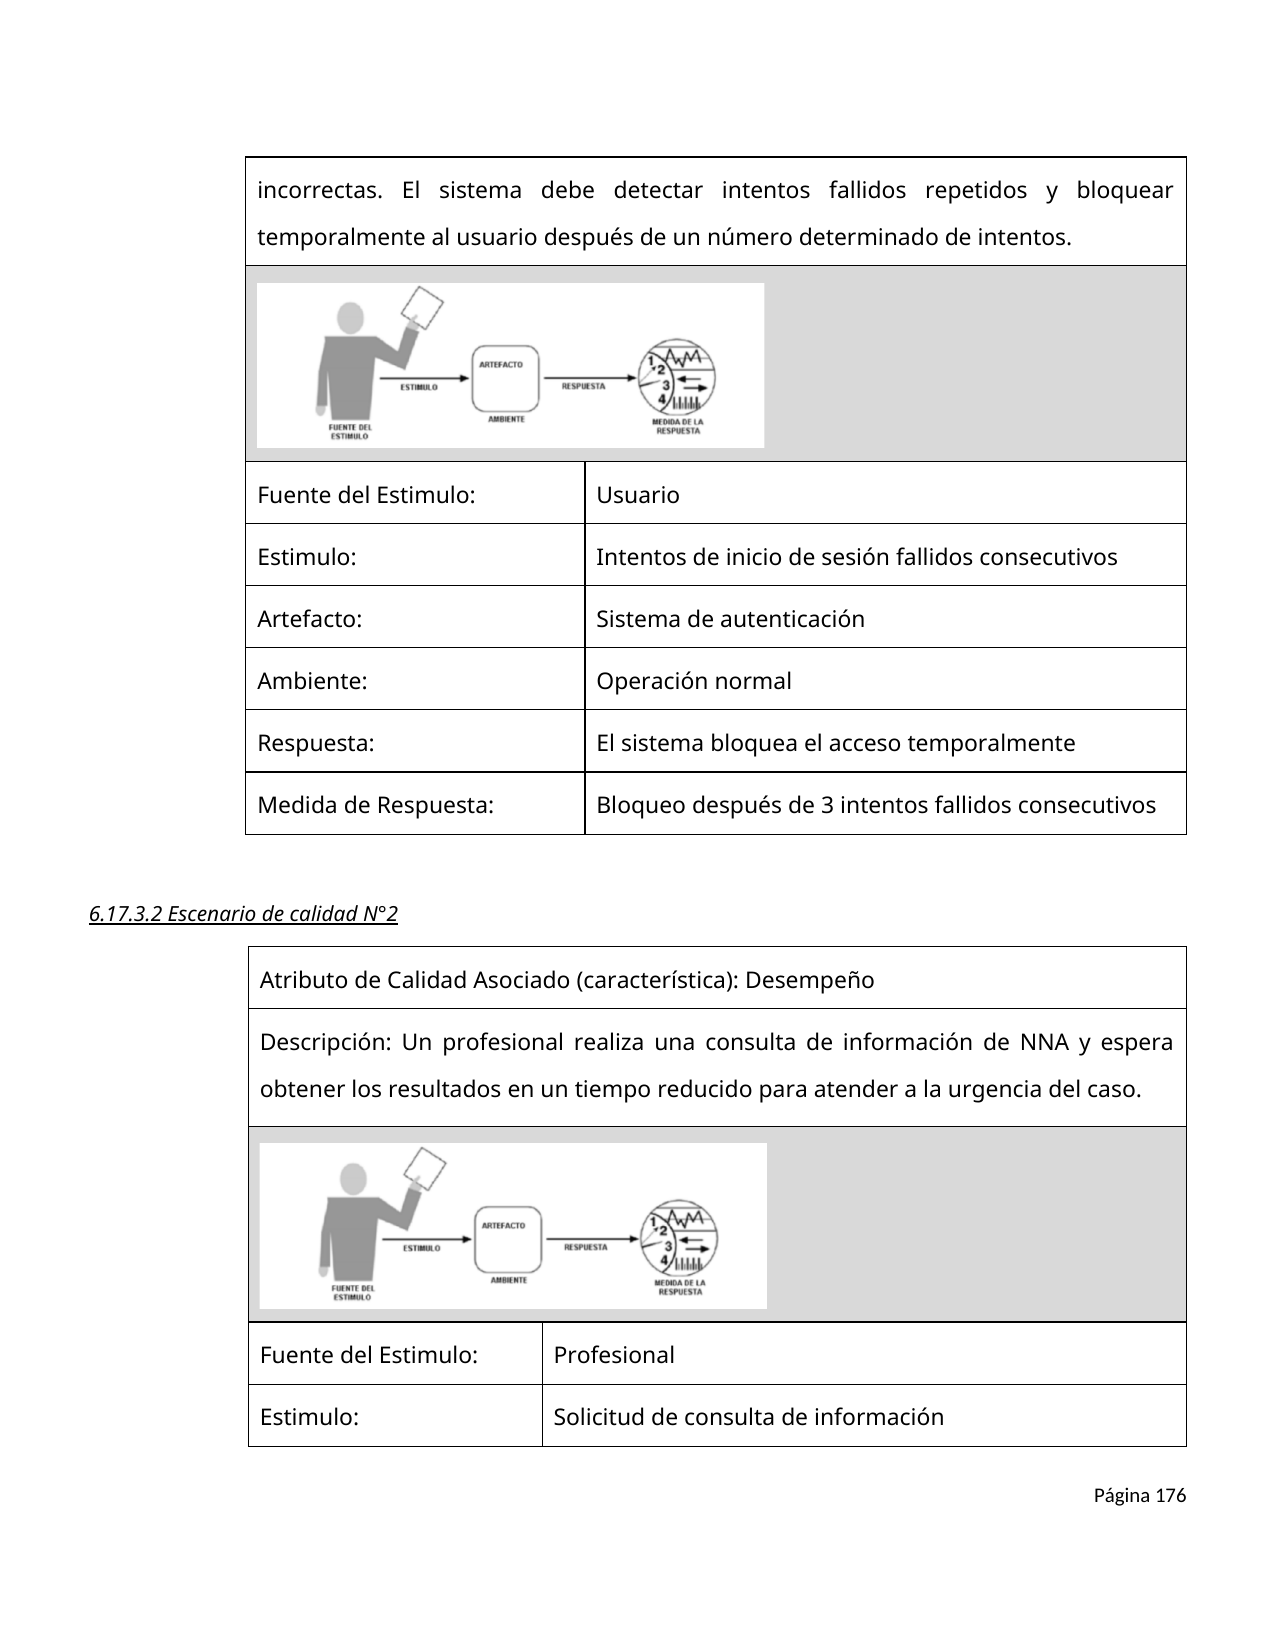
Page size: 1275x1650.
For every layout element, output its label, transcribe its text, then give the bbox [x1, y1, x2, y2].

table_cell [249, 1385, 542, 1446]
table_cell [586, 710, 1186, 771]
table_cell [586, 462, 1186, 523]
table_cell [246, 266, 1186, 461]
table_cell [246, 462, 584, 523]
picture [259, 1143, 767, 1309]
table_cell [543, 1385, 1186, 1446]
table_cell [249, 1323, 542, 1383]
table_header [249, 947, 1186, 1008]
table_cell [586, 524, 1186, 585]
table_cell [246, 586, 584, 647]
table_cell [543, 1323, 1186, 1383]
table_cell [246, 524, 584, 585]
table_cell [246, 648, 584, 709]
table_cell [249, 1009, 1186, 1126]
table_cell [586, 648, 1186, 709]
picture [257, 283, 765, 448]
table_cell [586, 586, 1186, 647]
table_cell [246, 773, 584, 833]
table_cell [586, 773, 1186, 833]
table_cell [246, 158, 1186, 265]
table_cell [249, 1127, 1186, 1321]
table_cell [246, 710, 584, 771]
subtitle 6.17.3.2 Escenario de calidad N°2 [89, 899, 1186, 927]
